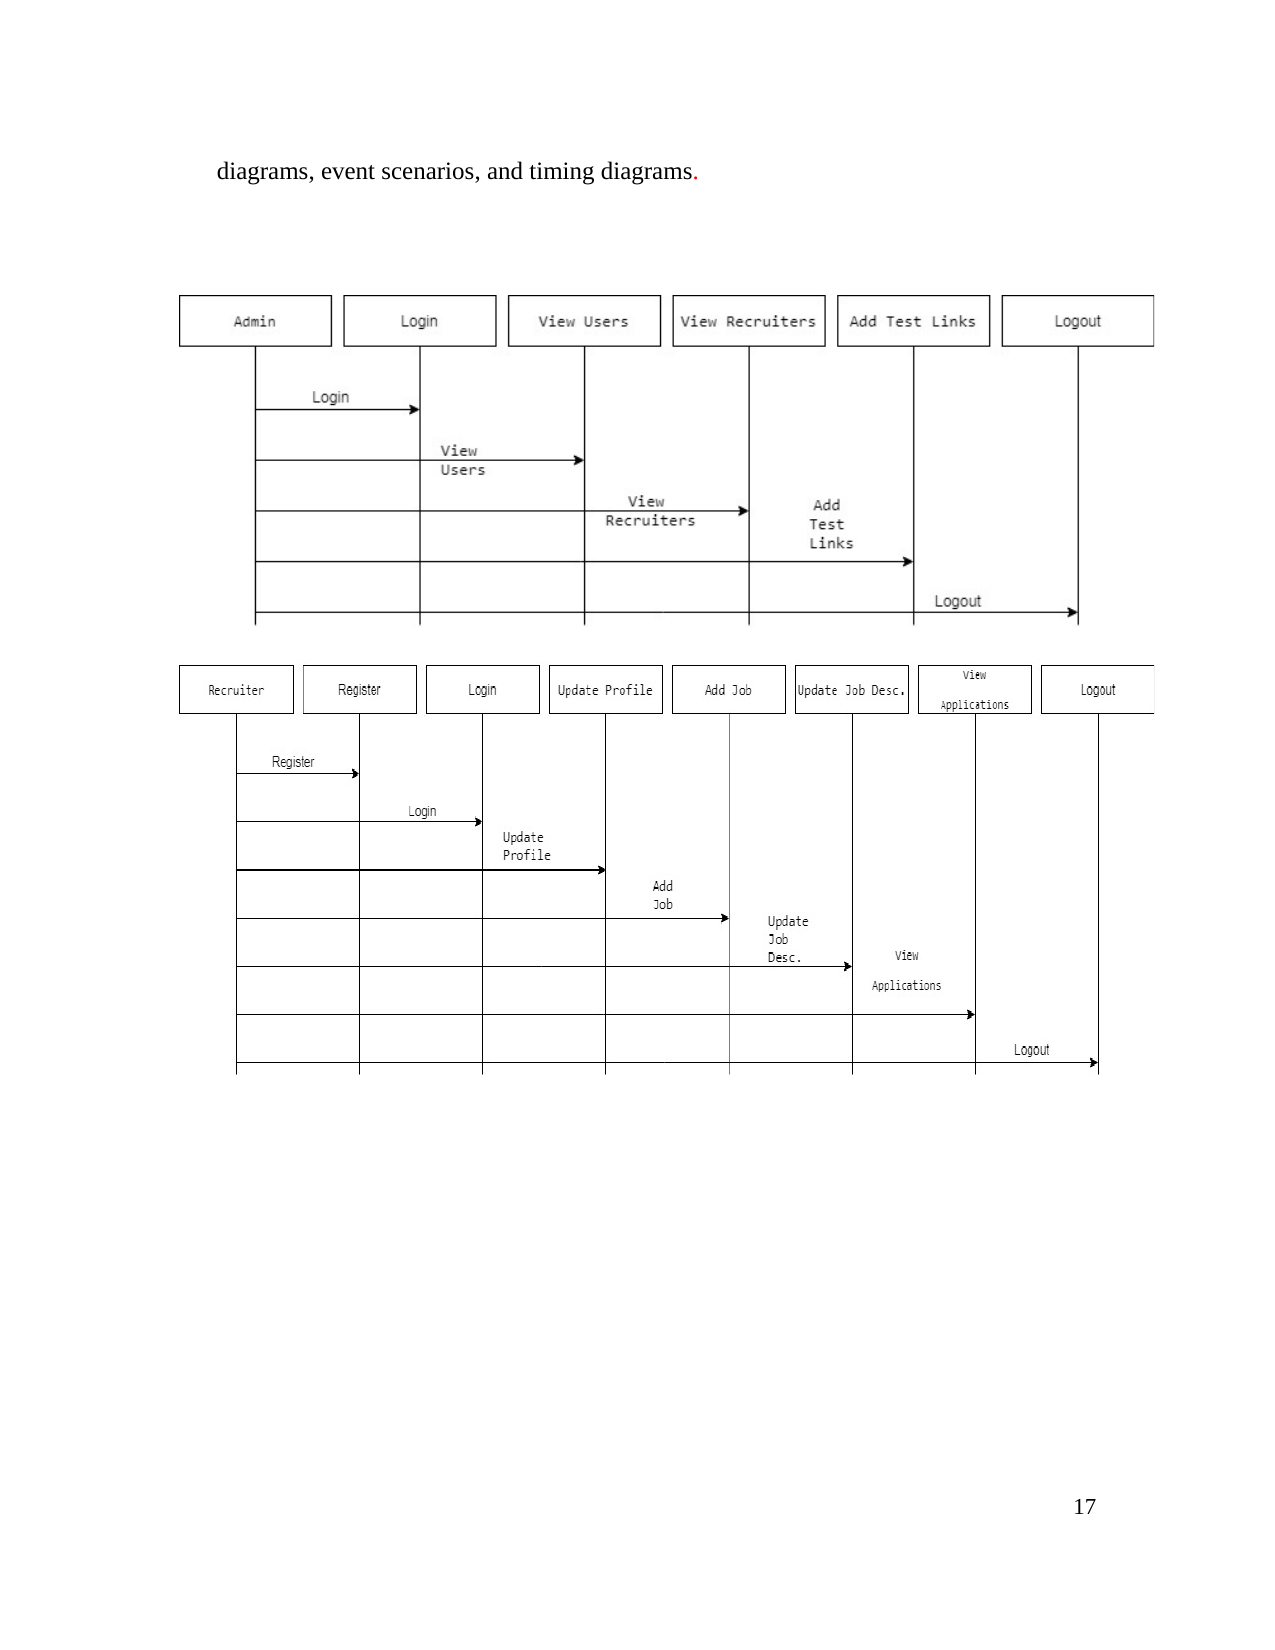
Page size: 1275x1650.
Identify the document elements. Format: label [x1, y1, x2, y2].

picture [179, 652, 1155, 1077]
text [217, 156, 1117, 185]
picture [179, 295, 1155, 627]
